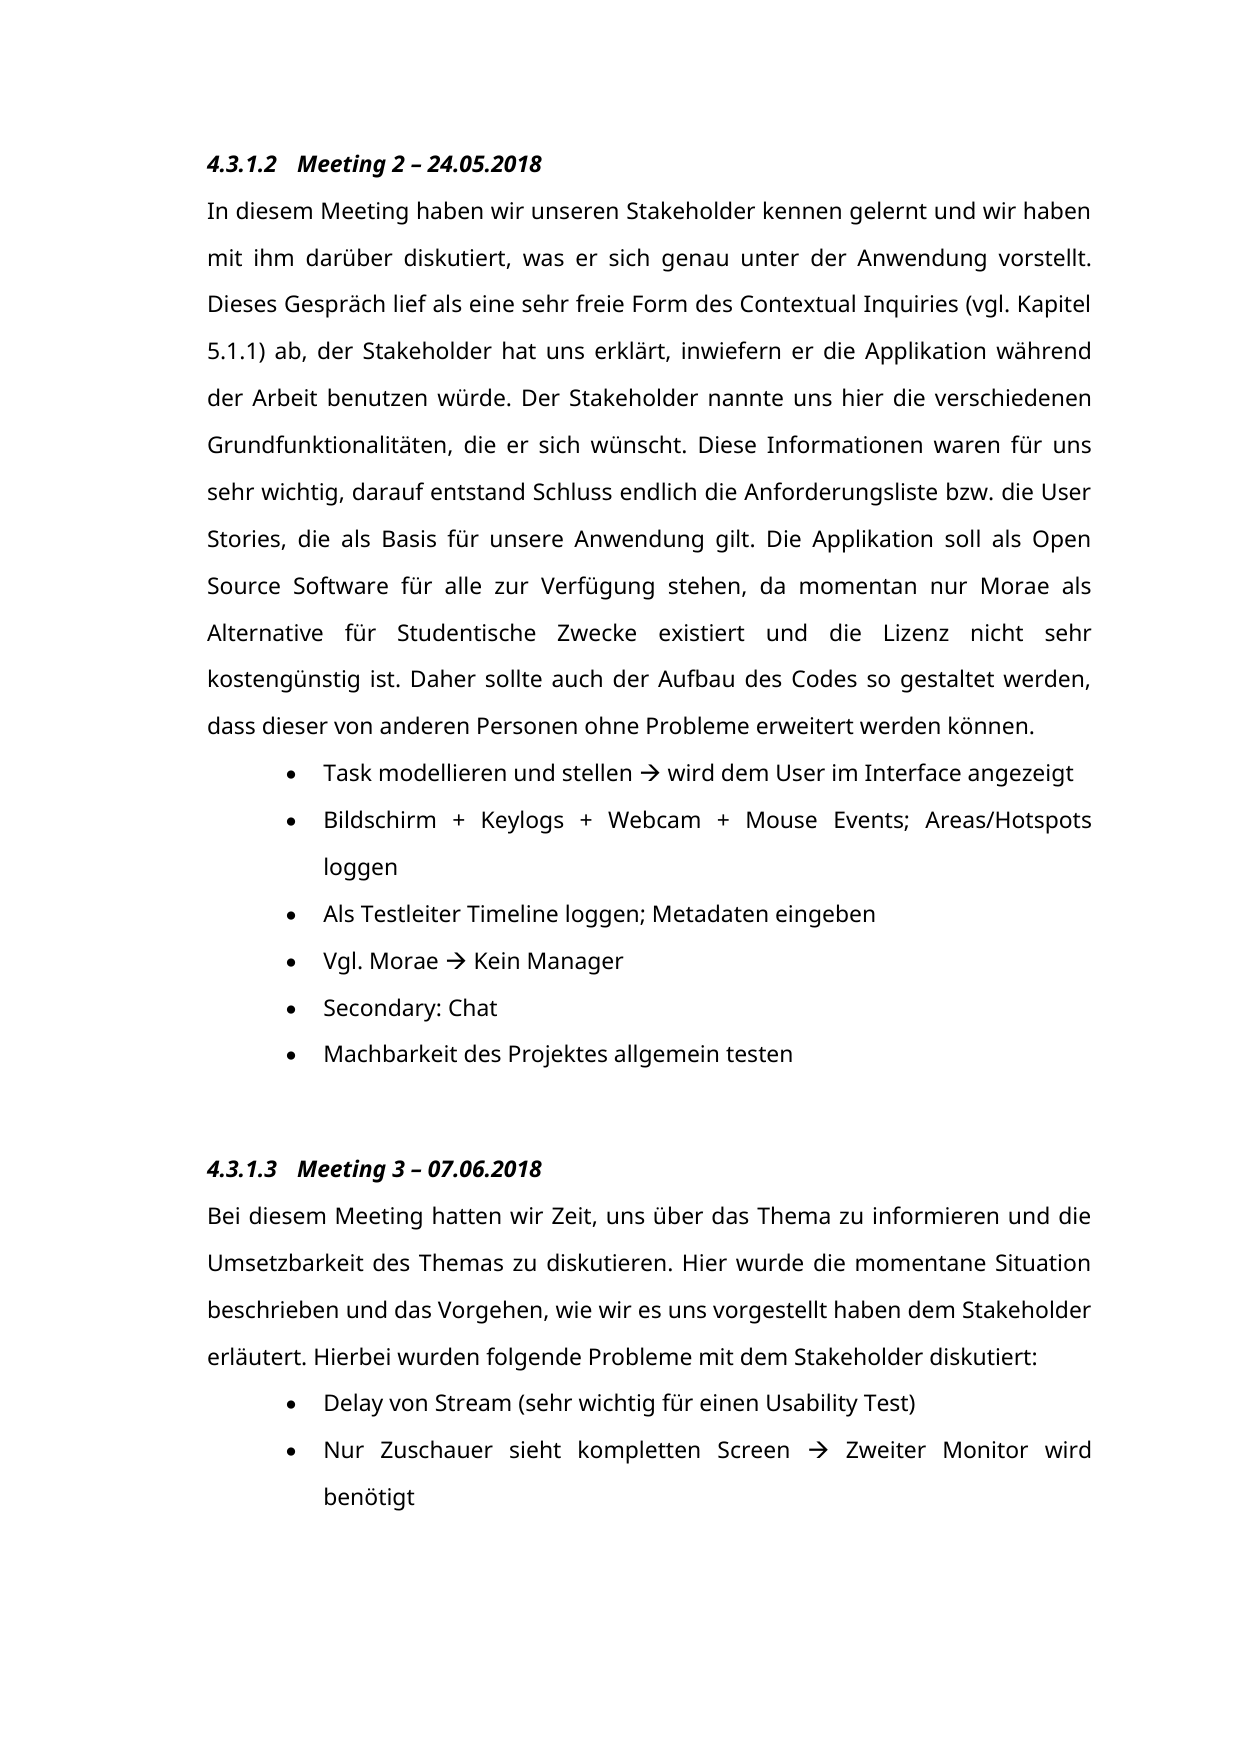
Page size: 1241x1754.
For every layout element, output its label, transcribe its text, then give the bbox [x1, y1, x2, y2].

list Vgl. Morae Kein Manager [286, 944, 1092, 976]
subtitle Meeting 2 – 24.05.2018 [207, 148, 1092, 179]
list Task modellieren und stellen wird dem User im Interface angezeigt [286, 757, 1092, 788]
text Bei diesem Meeting hatten wir Zeit, uns über das Thema zu informieren und die Umsetzbarkeit des Themas zu diskutieren. Hier wurde die momentane Situation beschrieben und das Vorgehen, wie wir es uns vorgestellt haben dem Stakeholder erläutert. Hierbei wurden folgende Probleme mit dem Stakeholder diskutiert: [207, 1200, 1092, 1372]
list Bildschirm + Keylogs + Webcam + Mouse Events; Areas/Hotspots loggen [286, 804, 1092, 882]
list Delay von Stream (sehr wichtig für einen Usability Test) [286, 1387, 1092, 1418]
list Nur Zuschauer sieht kompletten Screen Zweiter Monitor wird benötigt [286, 1434, 1092, 1512]
subtitle Meeting 3 – 07.06.2018 [207, 1153, 1092, 1184]
list Machbarkeit des Projektes allgemein testen [286, 1038, 1092, 1069]
text In diesem Meeting haben wir unseren Stakeholder kennen gelernt und wir haben mit ihm darüber diskutiert, was er sich genau unter der Anwendung vorstellt. Dieses Gespräch lief als eine sehr freie Form des Contextual Inquiries (vgl. Kapitel 5.1.1) ab, der Stakeholder hat uns erklärt, inwiefern er die Applikation während der Arbeit benutzen würde. Der Stakeholder nannte uns hier die verschiedenen Grundfunktionalitäten, die er sich wünscht. Diese Informationen waren für uns sehr wichtig, darauf entstand Schluss endlich die Anforderungsliste bzw. die User Stories, die als Basis für unsere Anwendung gilt. Die Applikation soll als Open Source Software für alle zur Verfügung stehen, da momentan nur Morae als Alternative für Studentische Zwecke existiert und die Lizenz nicht sehr kostengünstig ist. Daher sollte auch der Aufbau des Codes so gestaltet werden, dass dieser von anderen Personen ohne Probleme erweitert werden können. [207, 194, 1092, 741]
list Secondary: Chat [286, 991, 1092, 1023]
list Als Testleiter Timeline loggen; Metadaten eingeben [286, 898, 1092, 929]
